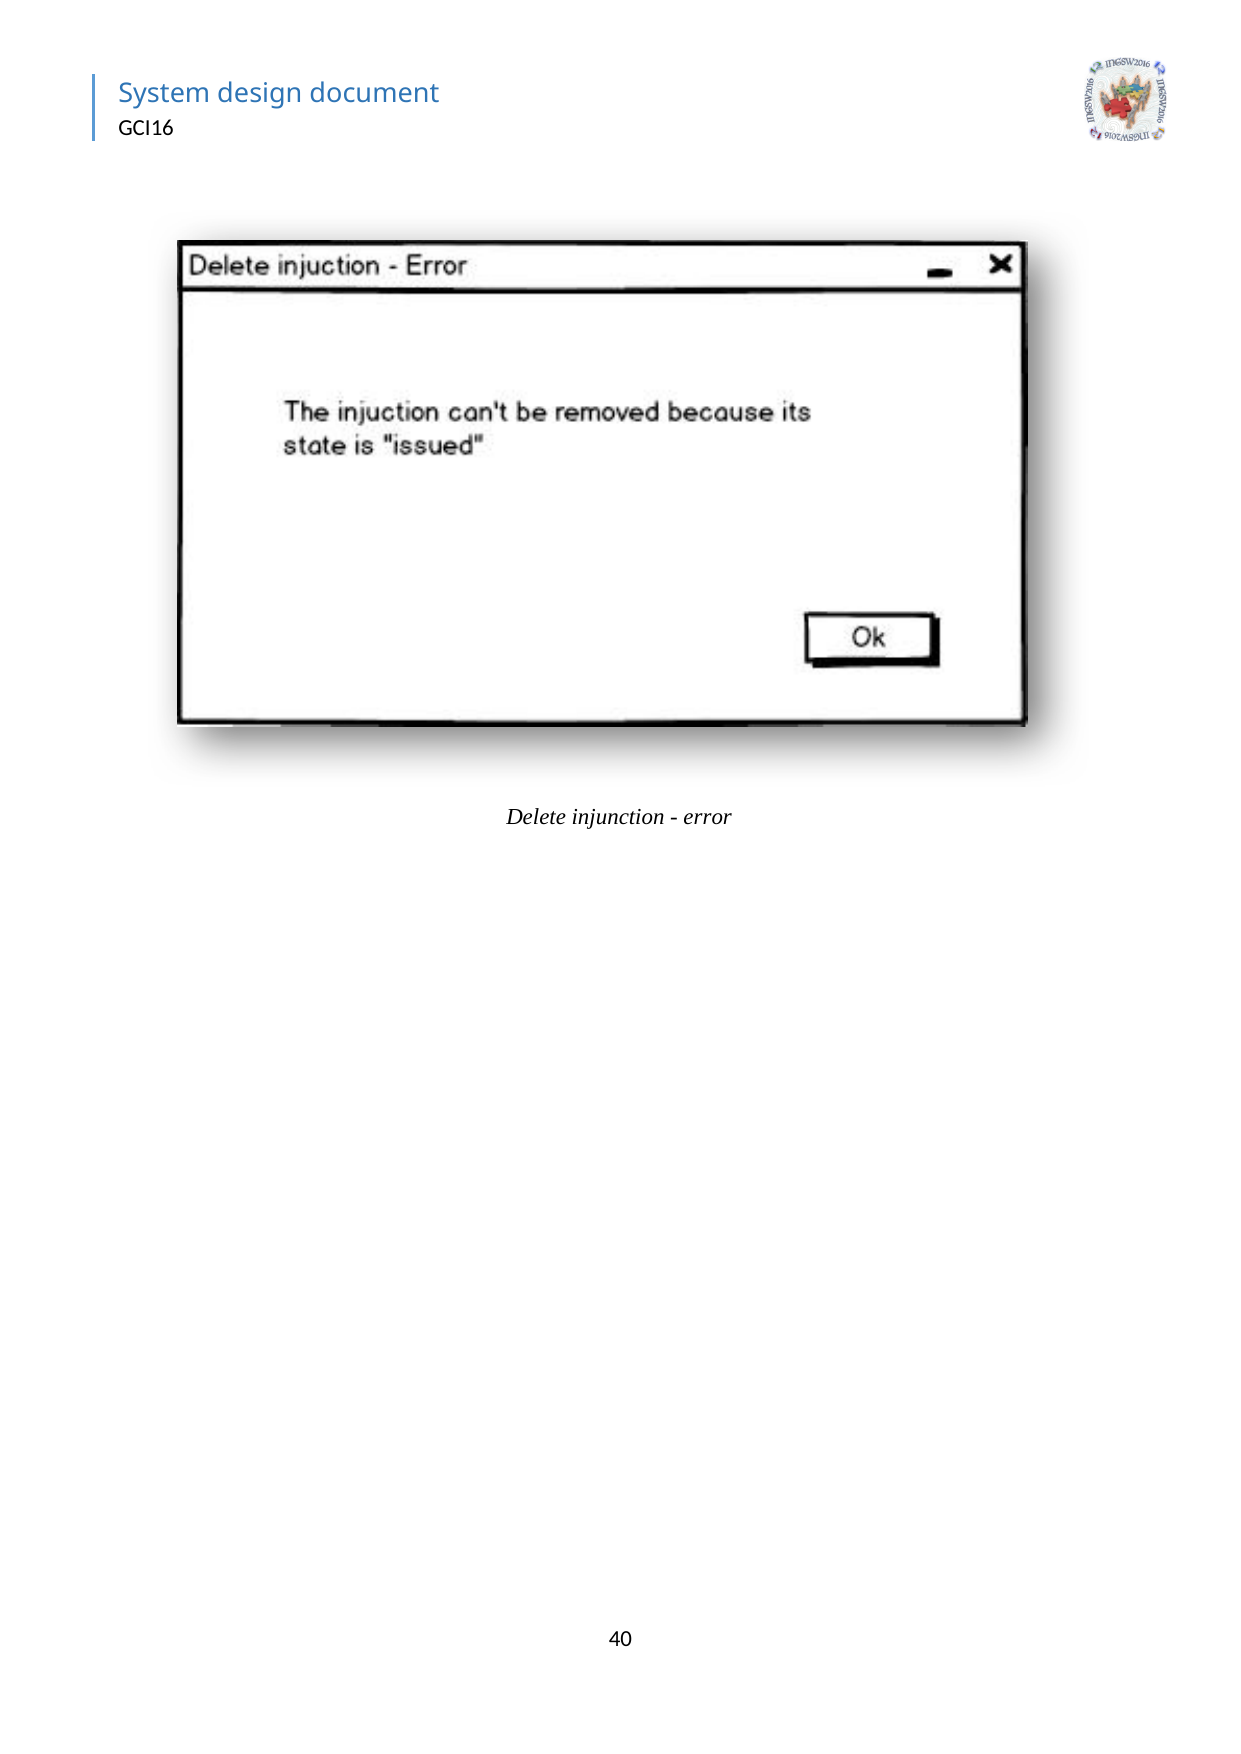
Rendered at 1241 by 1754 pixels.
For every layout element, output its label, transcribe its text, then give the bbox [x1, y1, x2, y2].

text Delete injunction - error [118, 803, 1122, 830]
picture [1076, 55, 1171, 149]
picture [177, 240, 1028, 727]
